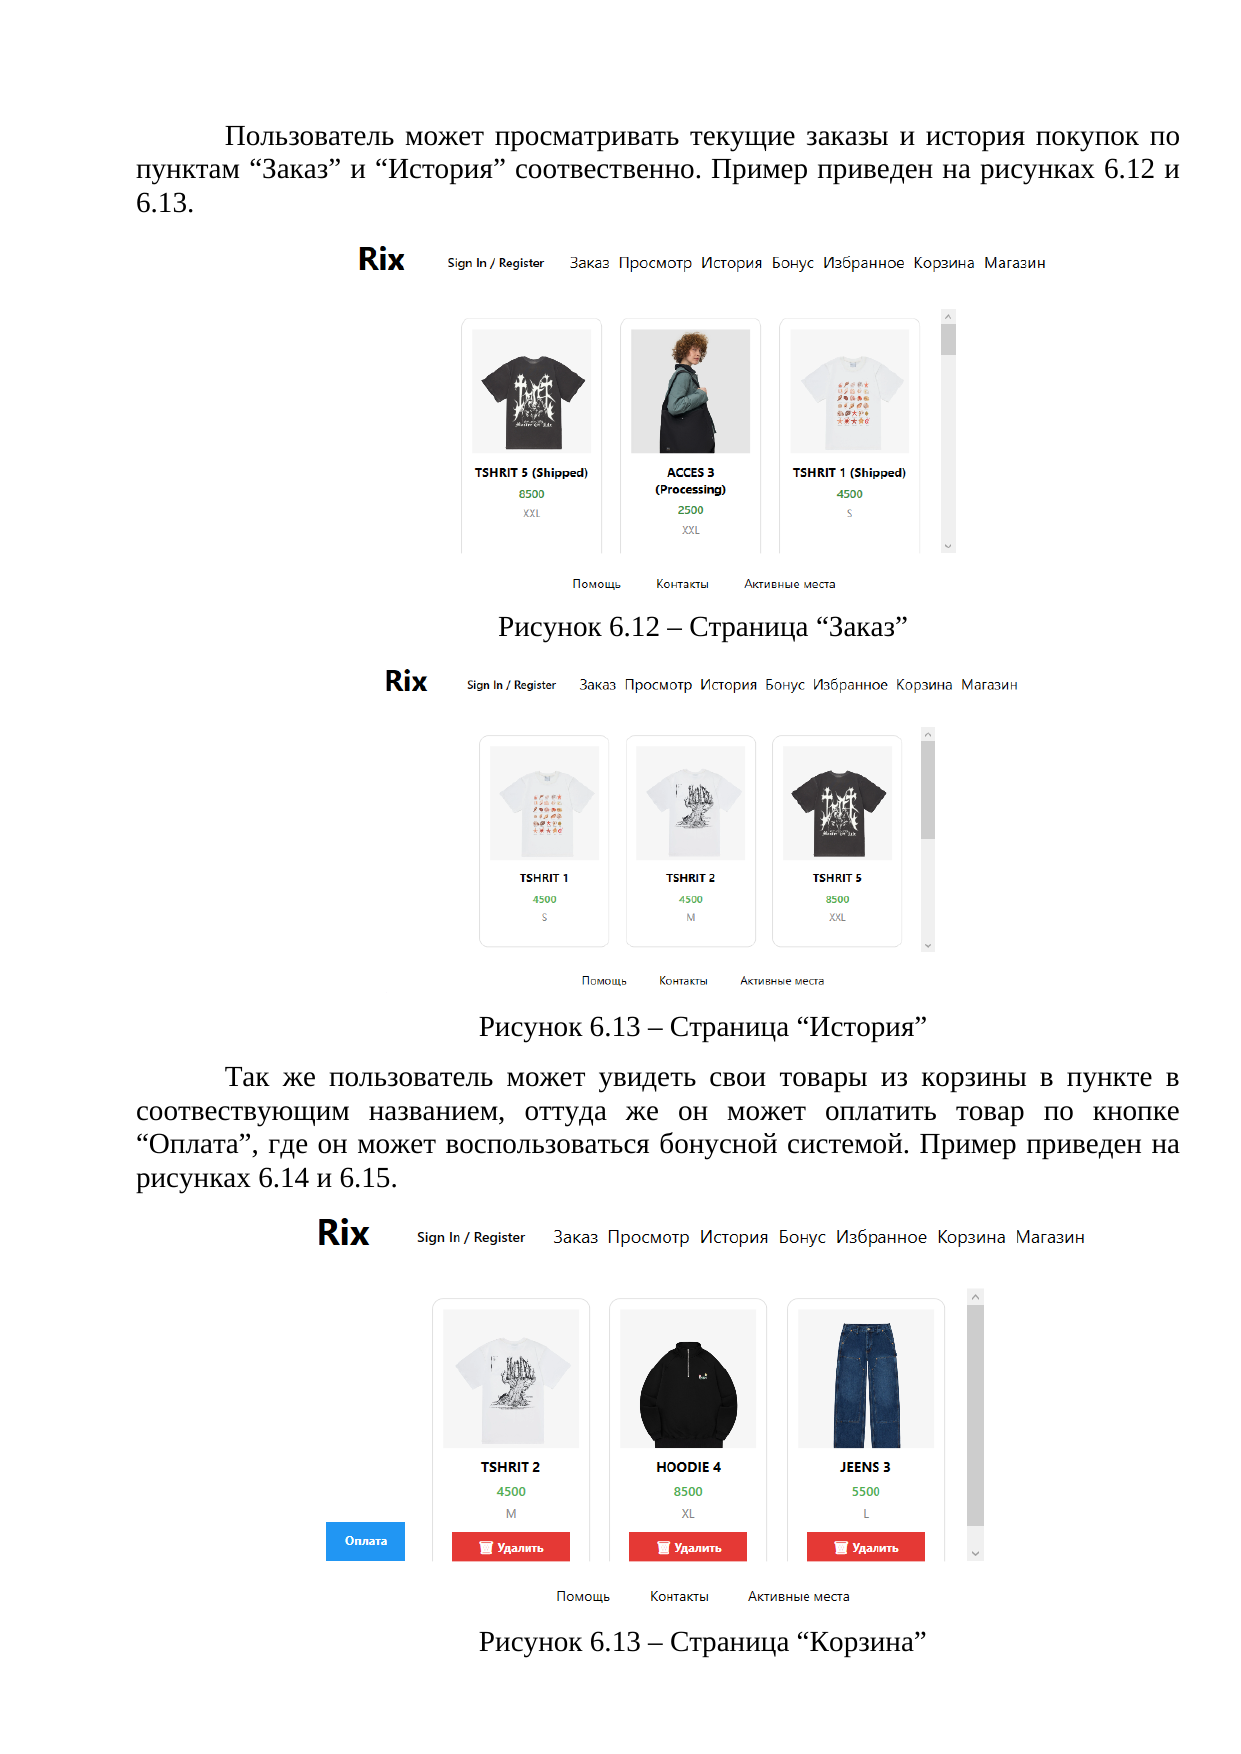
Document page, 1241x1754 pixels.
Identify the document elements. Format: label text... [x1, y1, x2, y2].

text Пользователь может просматривать текущие заказы и история покупок по пунктам “Заказ” и “История” соотвественно. Пример приведен на рисунках 6.12 и 6.13. [136, 118, 1181, 219]
picture [358, 235, 1048, 593]
text Так же пользователь может увидеть свои товары из корзины в пункте в соотвествующим названием, оттуда же он может оплатить товар по кнопке “Оплата”, где он может воспользоваться бонусной системой. Пример приведен на рисунках 6.14 и 6.15. [136, 1059, 1181, 1193]
picture [319, 1210, 1087, 1608]
text Рисунок 6.12 – Страница “Заказ” [136, 609, 1181, 643]
text Рисунок 6.13 – Страница “История” [136, 1009, 1181, 1042]
picture [386, 659, 1019, 993]
text Рисунок 6.13 – Страница “Корзина” [136, 1624, 1181, 1658]
